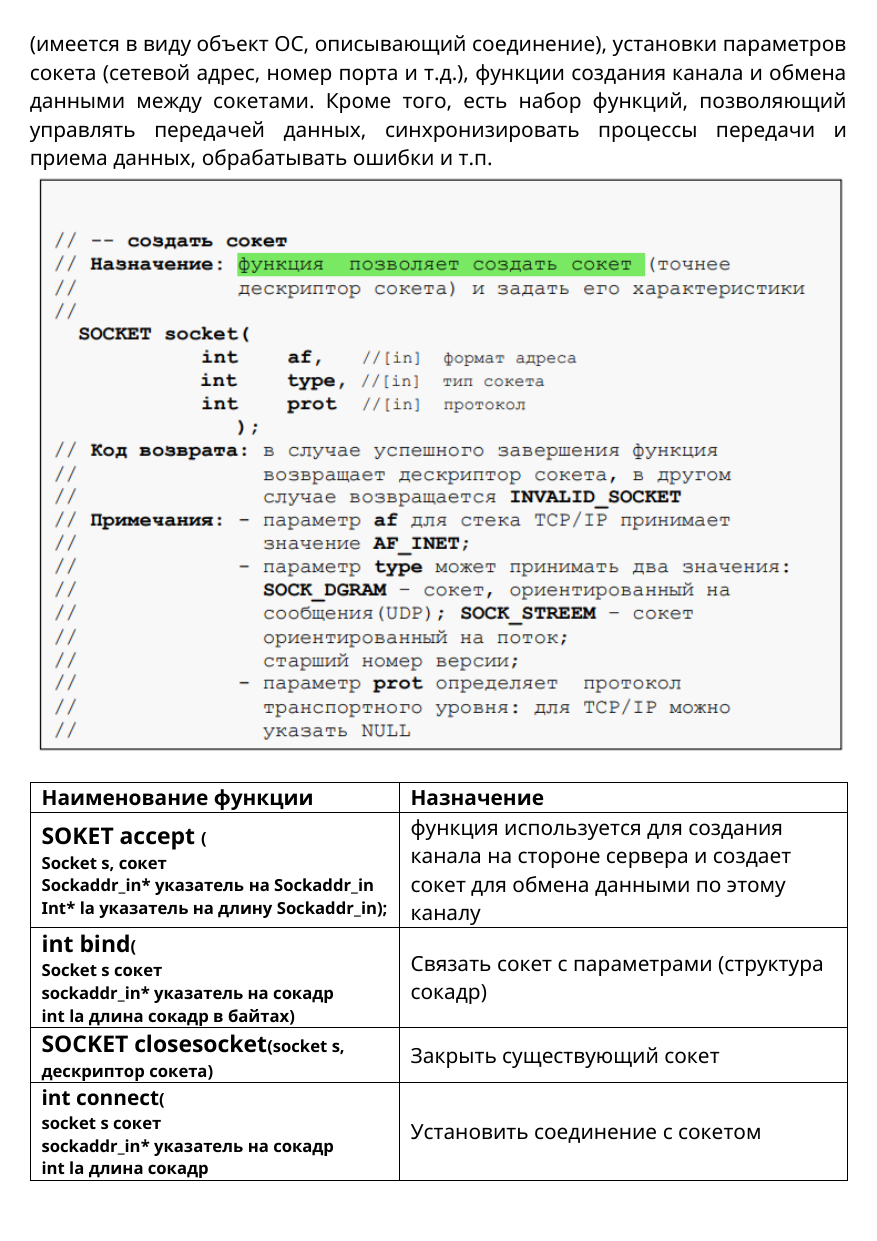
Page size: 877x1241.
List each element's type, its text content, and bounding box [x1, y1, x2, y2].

picture [29, 171, 848, 754]
table_cell Закрыть существующий сокет [400, 1028, 847, 1082]
table_cell Связать сокет с параметрами (структура сокадр) [400, 928, 847, 1027]
table_header Назначение [400, 783, 847, 812]
table_header Наименование функции [31, 783, 399, 812]
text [29, 29, 847, 171]
table_cell SOCKET closesocket(socket s, дескриптор сокета) [31, 1028, 399, 1082]
table_cell int connect( socket s сокет sockaddr_in* указатель на сокадр int la длина сокадр [31, 1083, 399, 1179]
table_cell SOKET accept ( Socket s, сокет Sockaddr_in* указатель на Sockaddr_in Int* la указатель на длину Sockaddr_in); [31, 813, 399, 927]
table_cell функция используется для создания канала на стороне сервера и создает сокет для обмена данными по этому каналу [400, 813, 847, 927]
table_cell Установить соединение с сокетом [400, 1083, 847, 1179]
table_cell int bind( Socket s сокет sockaddr_in* указатель на сокадр int la длина сокадр в байтах) [31, 928, 399, 1027]
